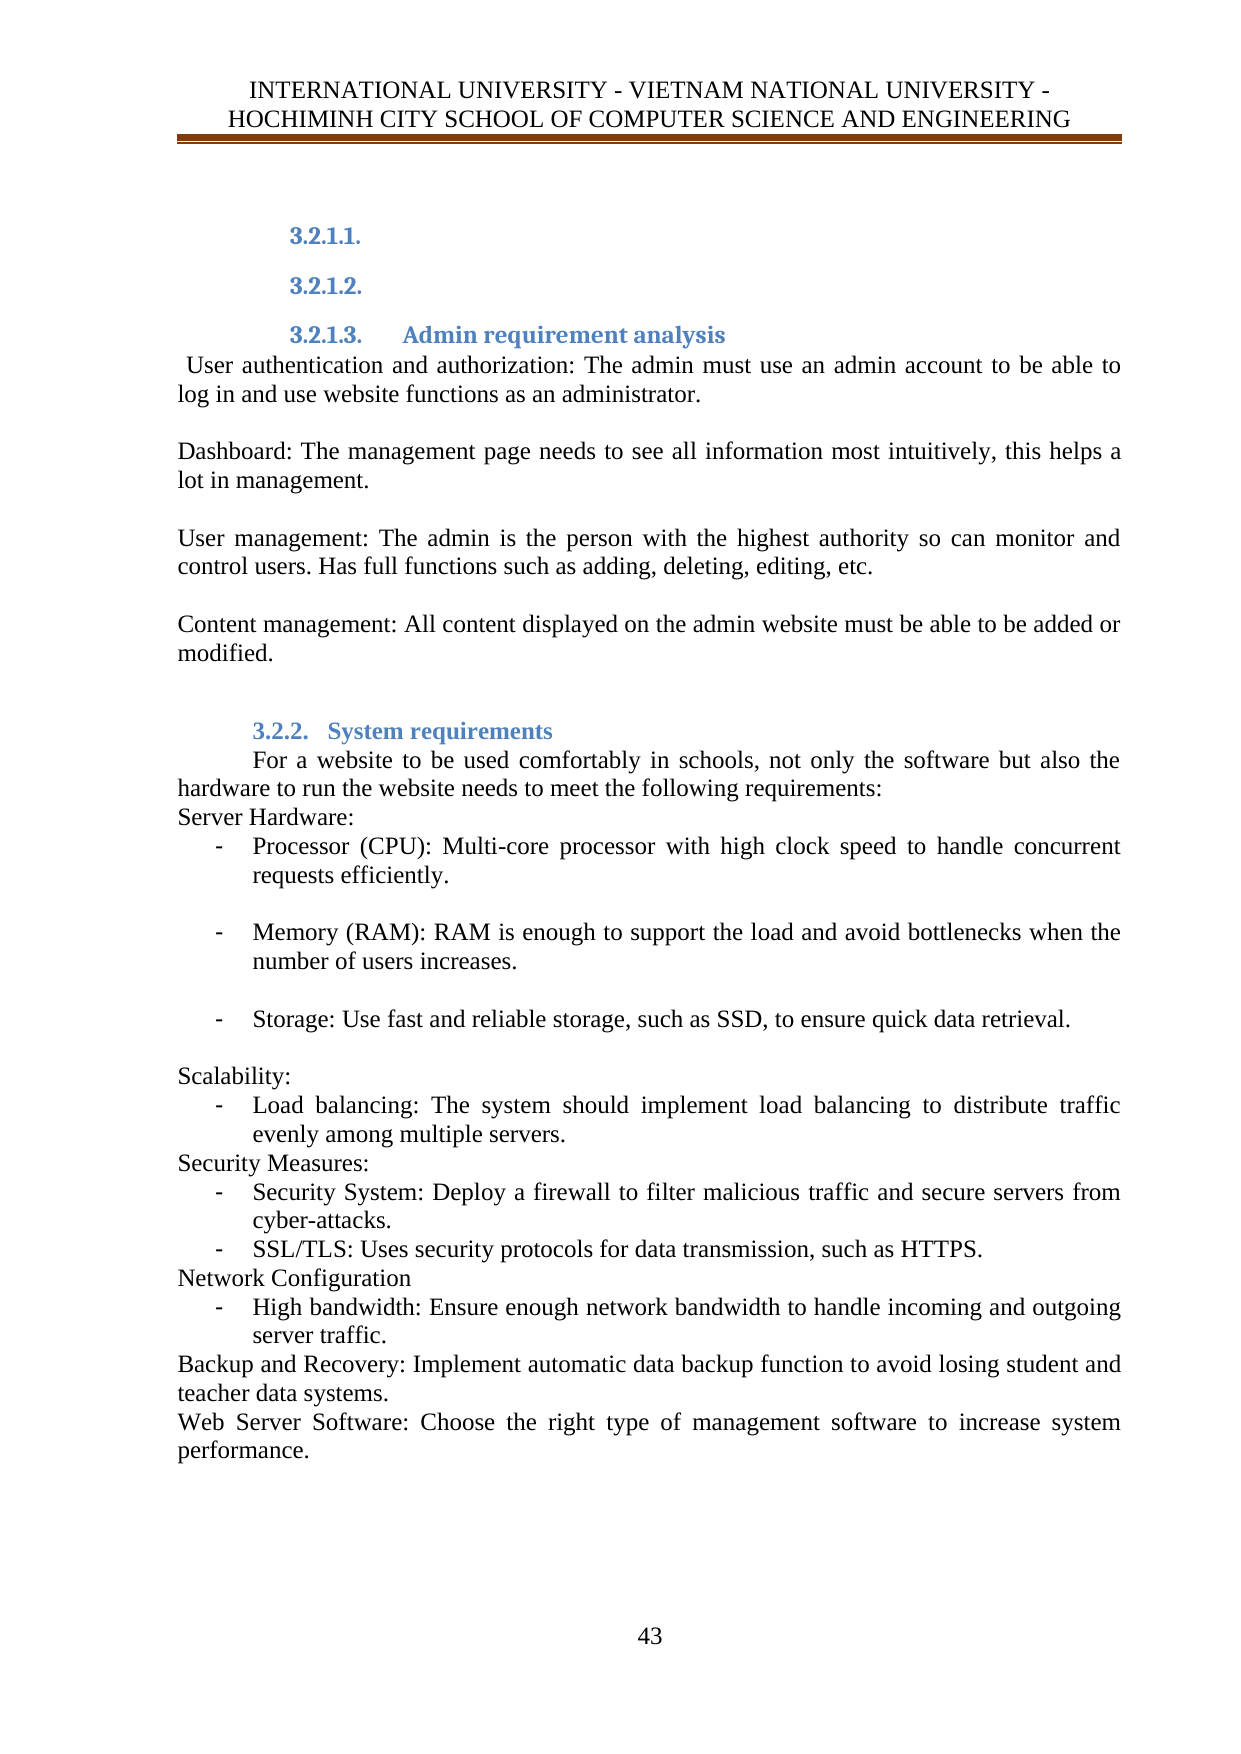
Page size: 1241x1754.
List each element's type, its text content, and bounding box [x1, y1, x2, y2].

list Storage: Use fast and reliable storage, such as SSD, to ensure quick data retrieval. [215, 1004, 1122, 1033]
list Load balancing: The system should implement load balancing to distribute traffic evenly among multiple servers. [215, 1090, 1122, 1148]
list Processor (CPU): Multi-core processor with high clock speed to handle concurrent requests efficiently. [215, 831, 1122, 889]
list Memory (RAM): RAM is enough to support the load and avoid bottlenecks when the number of users increases. [215, 917, 1122, 975]
list SSL/TLS: Uses security protocols for data transmission, such as HTTPS. [215, 1234, 1122, 1263]
text Security Measures: [177, 1148, 1122, 1176]
text Server Hardware: [177, 802, 1122, 831]
text Network Configuration [177, 1263, 1122, 1292]
text Web Server Software: Choose the right type of management software to increase system performance. [177, 1407, 1122, 1464]
text User authentication and authorization: The admin must use an admin account to be able to log in and use website functions as an administrator. [177, 350, 1122, 408]
text Content management: All content displayed on the admin website must be able to be added or modified. [177, 609, 1122, 666]
text User management: The admin is the person with the highest authority so can monitor and control users. Has full functions such as adding, deleting, editing, etc. [177, 523, 1122, 580]
list Security System: Deploy a firewall to filter malicious traffic and secure servers from cyber-attacks. [215, 1176, 1122, 1234]
text Backup and Recovery: Implement automatic data backup function to avoid losing student and teacher data systems. [177, 1349, 1122, 1407]
subtitle System requirements [252, 716, 1122, 745]
text Scalability: [177, 1061, 1122, 1090]
subtitle Admin requirement analysis [290, 321, 1122, 350]
text Dashboard: The management page needs to see all information most intuitively, this helps a lot in management. [177, 436, 1122, 494]
list High bandwidth: Ensure enough network bandwidth to handle incoming and outgoing server traffic. [215, 1292, 1122, 1349]
text For a website to be used comfortably in schools, not only the software but also the hardware to run the website needs to meet the following requirements: [177, 745, 1122, 802]
